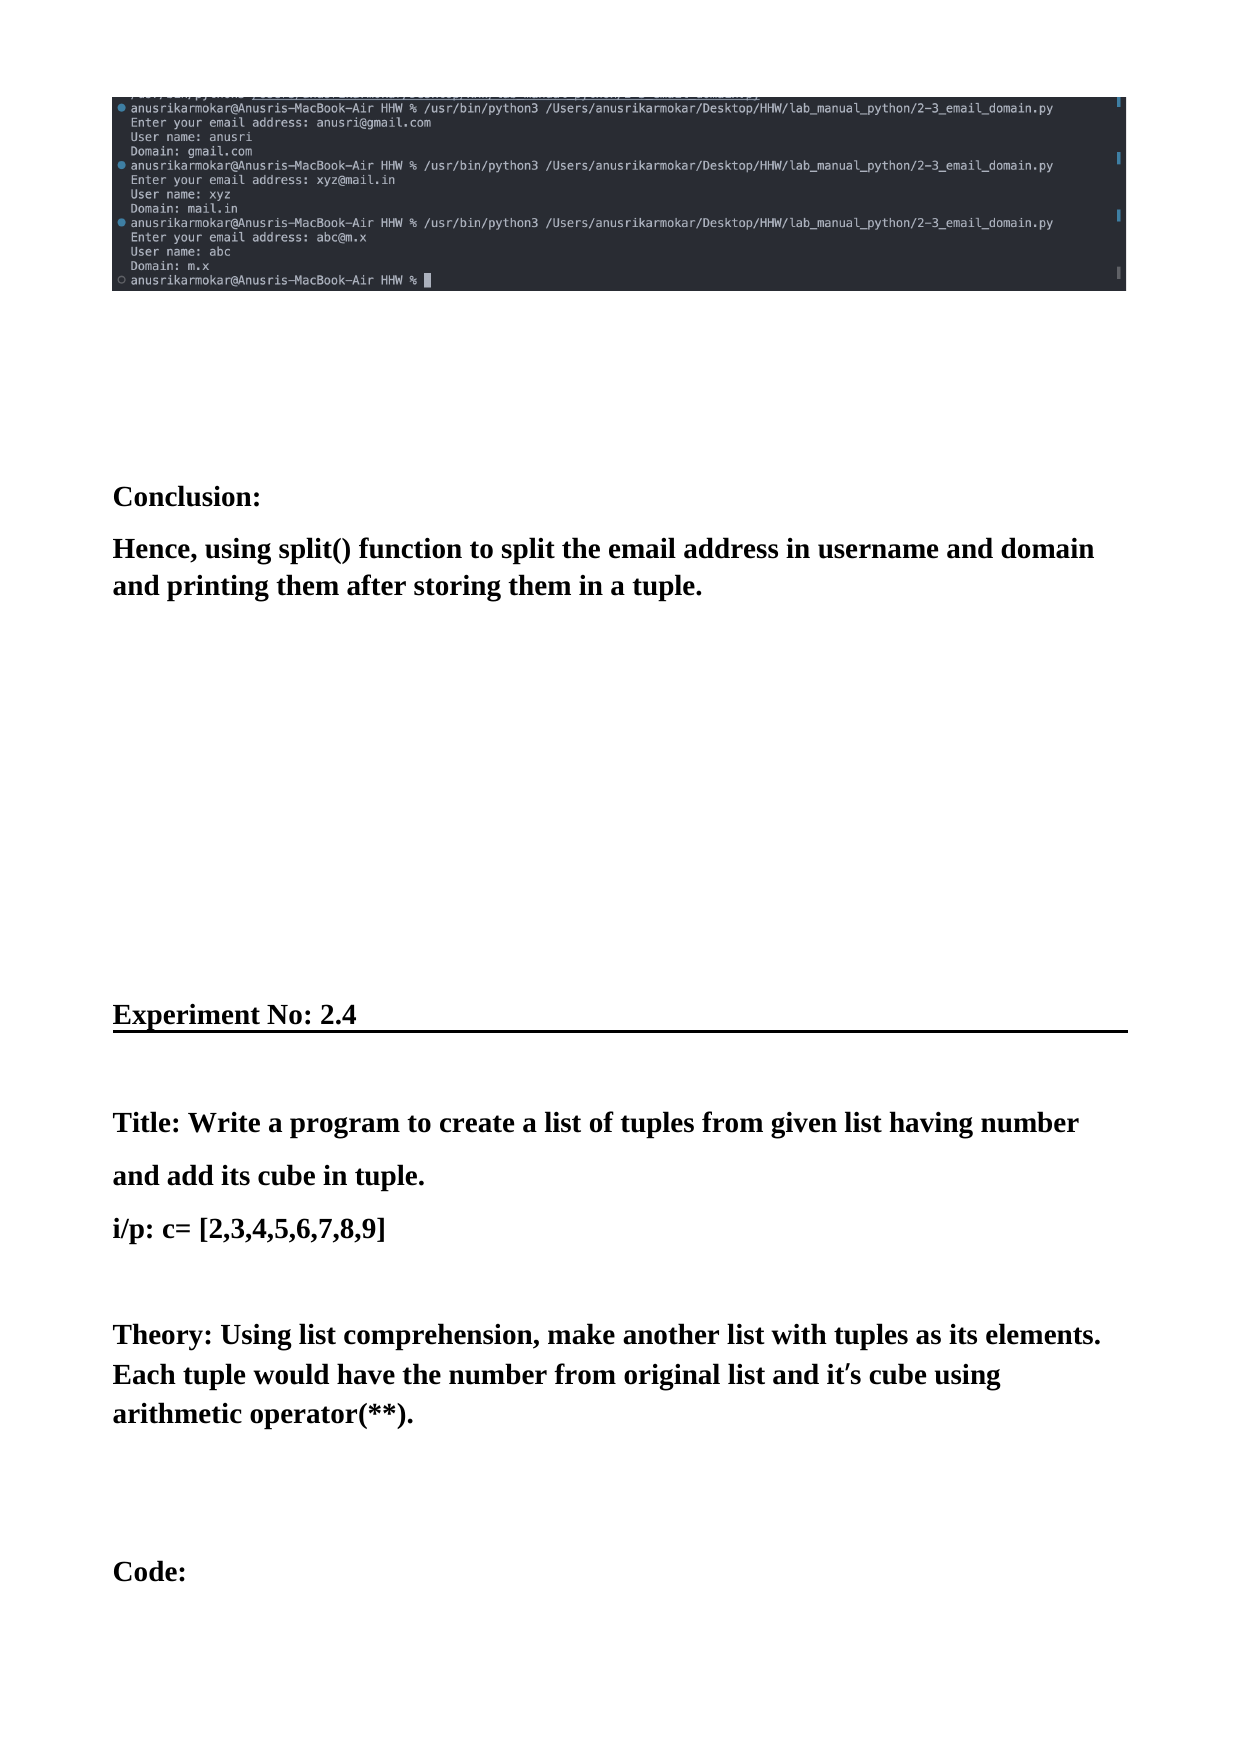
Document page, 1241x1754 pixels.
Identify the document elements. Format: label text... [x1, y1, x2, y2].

text Experiment No: 2.4 [112, 997, 1128, 1033]
text Theory: Using list comprehension, make another list with tuples as its elements. Each tuple would have the number from original list and it’s cube using arithmetic operator(**). [112, 1317, 1128, 1429]
text Title: Write a program to create a list of tuples from given list having number [112, 1106, 1128, 1139]
picture [111, 97, 1127, 291]
text Code: [112, 1554, 1128, 1588]
text i/p: c= [2,3,4,5,6,7,8,9] [112, 1211, 1128, 1245]
text Conclusion: [112, 479, 1128, 512]
text Hence, using split() function to split the email address in username and domain and printing them after storing them in a tuple. [112, 532, 1128, 601]
text and add its cube in tuple. [112, 1158, 1128, 1192]
